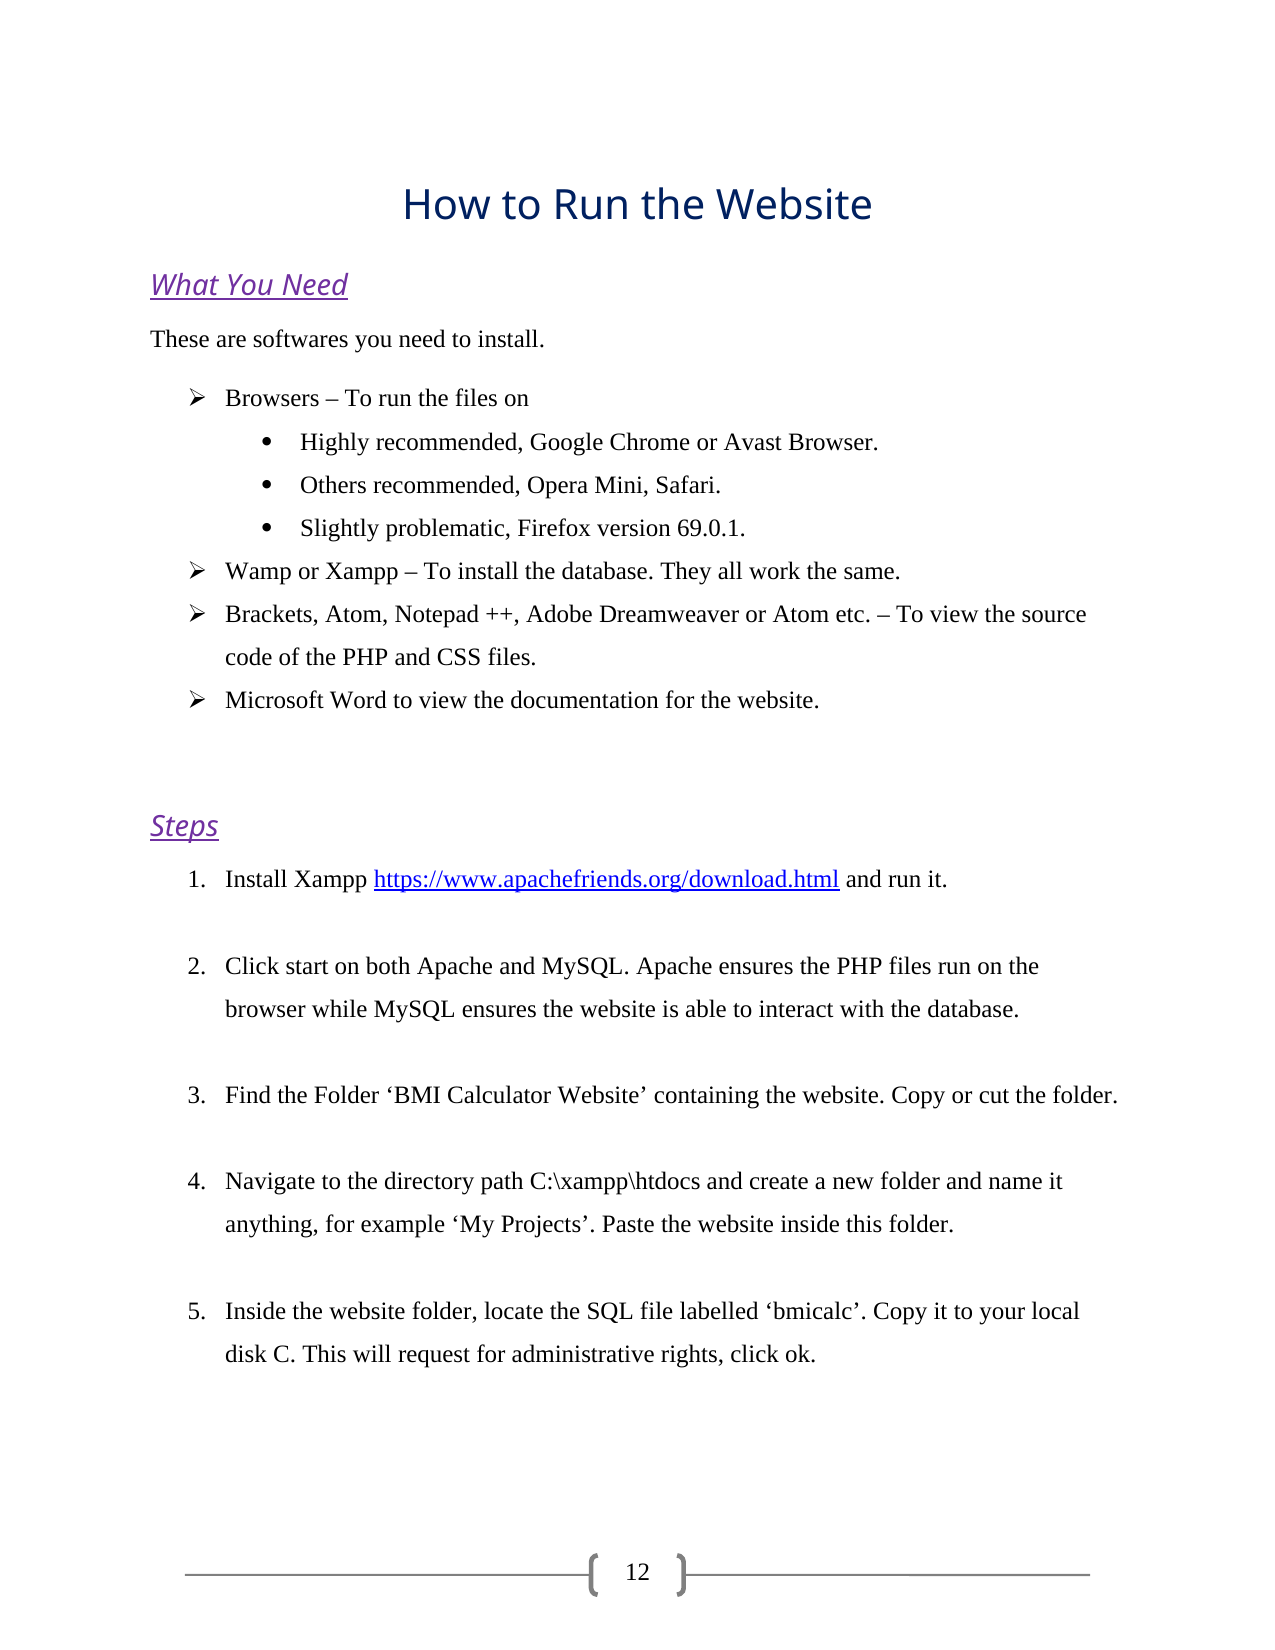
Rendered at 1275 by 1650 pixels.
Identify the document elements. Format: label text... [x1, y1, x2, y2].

list Find the Folder ‘BMI Calculator Website’ containing the website. Copy or cut the folder. [187, 1080, 1125, 1109]
list Browsers – To run the files on [187, 383, 1125, 412]
list Click start on both Apache and MySQL. Apache ensures the PHP files run on the browser while MySQL ensures the website is able to interact with the database. [187, 951, 1125, 1023]
subtitle Steps [150, 805, 1125, 845]
list Microsoft Word to view the documentation for the website. [187, 685, 1125, 714]
subtitle How to Run the Website [150, 175, 1125, 232]
list Slightly problematic, Firefox version 69.0.1. [262, 513, 1125, 542]
text These are softwares you need to install. [150, 324, 1125, 352]
list Others recommended, Opera Mini, Safari. [262, 470, 1125, 498]
list Wamp or Xampp – To install the database. They all work the same. [187, 556, 1125, 585]
list Navigate to the directory path C:\xampp\htdocs and create a new folder and name it anything, for example ‘My Projects’. Paste the website inside this folder. [187, 1166, 1125, 1238]
list Brackets, Atom, Notepad ++, Adobe Dreamweaver or Atom etc. – To view the source code of the PHP and CSS files. [187, 599, 1125, 671]
list Highly recommended, Google Chrome or Avast Browser. [262, 427, 1125, 455]
list Install Xampp https://www.apachefriends.org/download.html and run it. [187, 864, 1125, 893]
subtitle What You Need [150, 264, 1125, 304]
list Inside the website folder, locate the SQL file labelled ‘bmicalc’. Copy it to your local disk C. This will request for administrative rights, click ok. [187, 1296, 1125, 1368]
